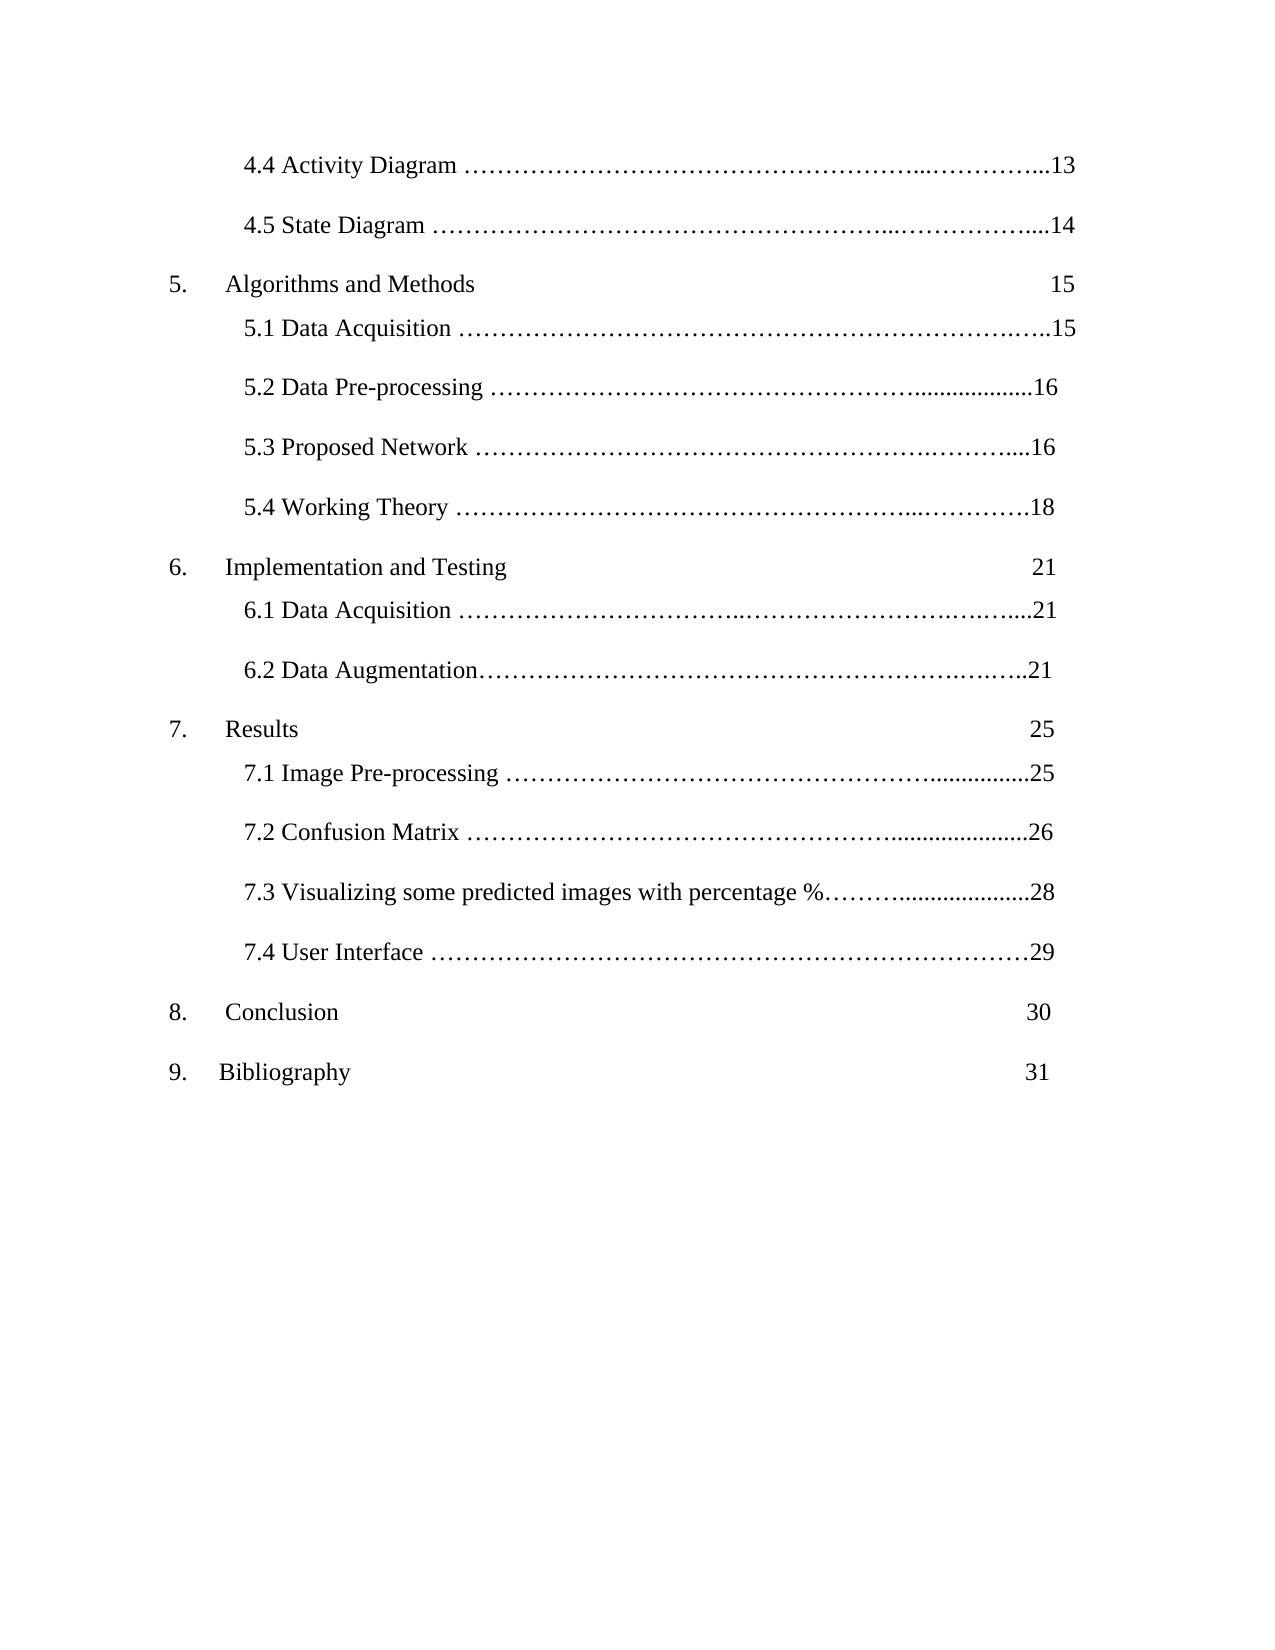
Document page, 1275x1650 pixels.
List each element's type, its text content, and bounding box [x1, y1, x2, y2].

text 5.2 Data Pre-processing ……………………………………………...................16 [244, 372, 1125, 401]
list 7.1 Image Pre-processing ……………………………………………................25 [244, 758, 1125, 786]
text 5.1 Data Acquisition ………………………………………………………….…..15 [244, 313, 1125, 341]
text 8. Conclusion 30 [150, 997, 1125, 1026]
text 4.5 State Diagram ………………………………………………...……………....14 [244, 210, 1125, 238]
text 5.4 Working Theory ………………………………………………...………….18 [244, 492, 1125, 521]
list Algorithms and Methods 15 [187, 269, 1125, 298]
text 7.3 Visualizing some predicted images with percentage %……….....................28 [244, 877, 1125, 906]
text 6.2 Data Augmentation………………………………………………….….…..21 [244, 655, 1125, 683]
text 7.2 Confusion Matrix ……………………………………………......................26 [244, 817, 1125, 846]
text 4.4 Activity Diagram ………………………………………………...…………...13 [244, 150, 1125, 179]
text 7.4 User Interface ………………………………………………………………29 [244, 937, 1125, 966]
list Results 25 [187, 714, 1125, 743]
list Implementation and Testing 21 [187, 552, 1125, 581]
text 6.1 Data Acquisition ……………………………..…………………….….…....21 [244, 595, 1125, 624]
text 9. Bibliography 31 [150, 1057, 1125, 1085]
text 5.3 Proposed Network ……………………………………………….………....16 [244, 432, 1125, 461]
